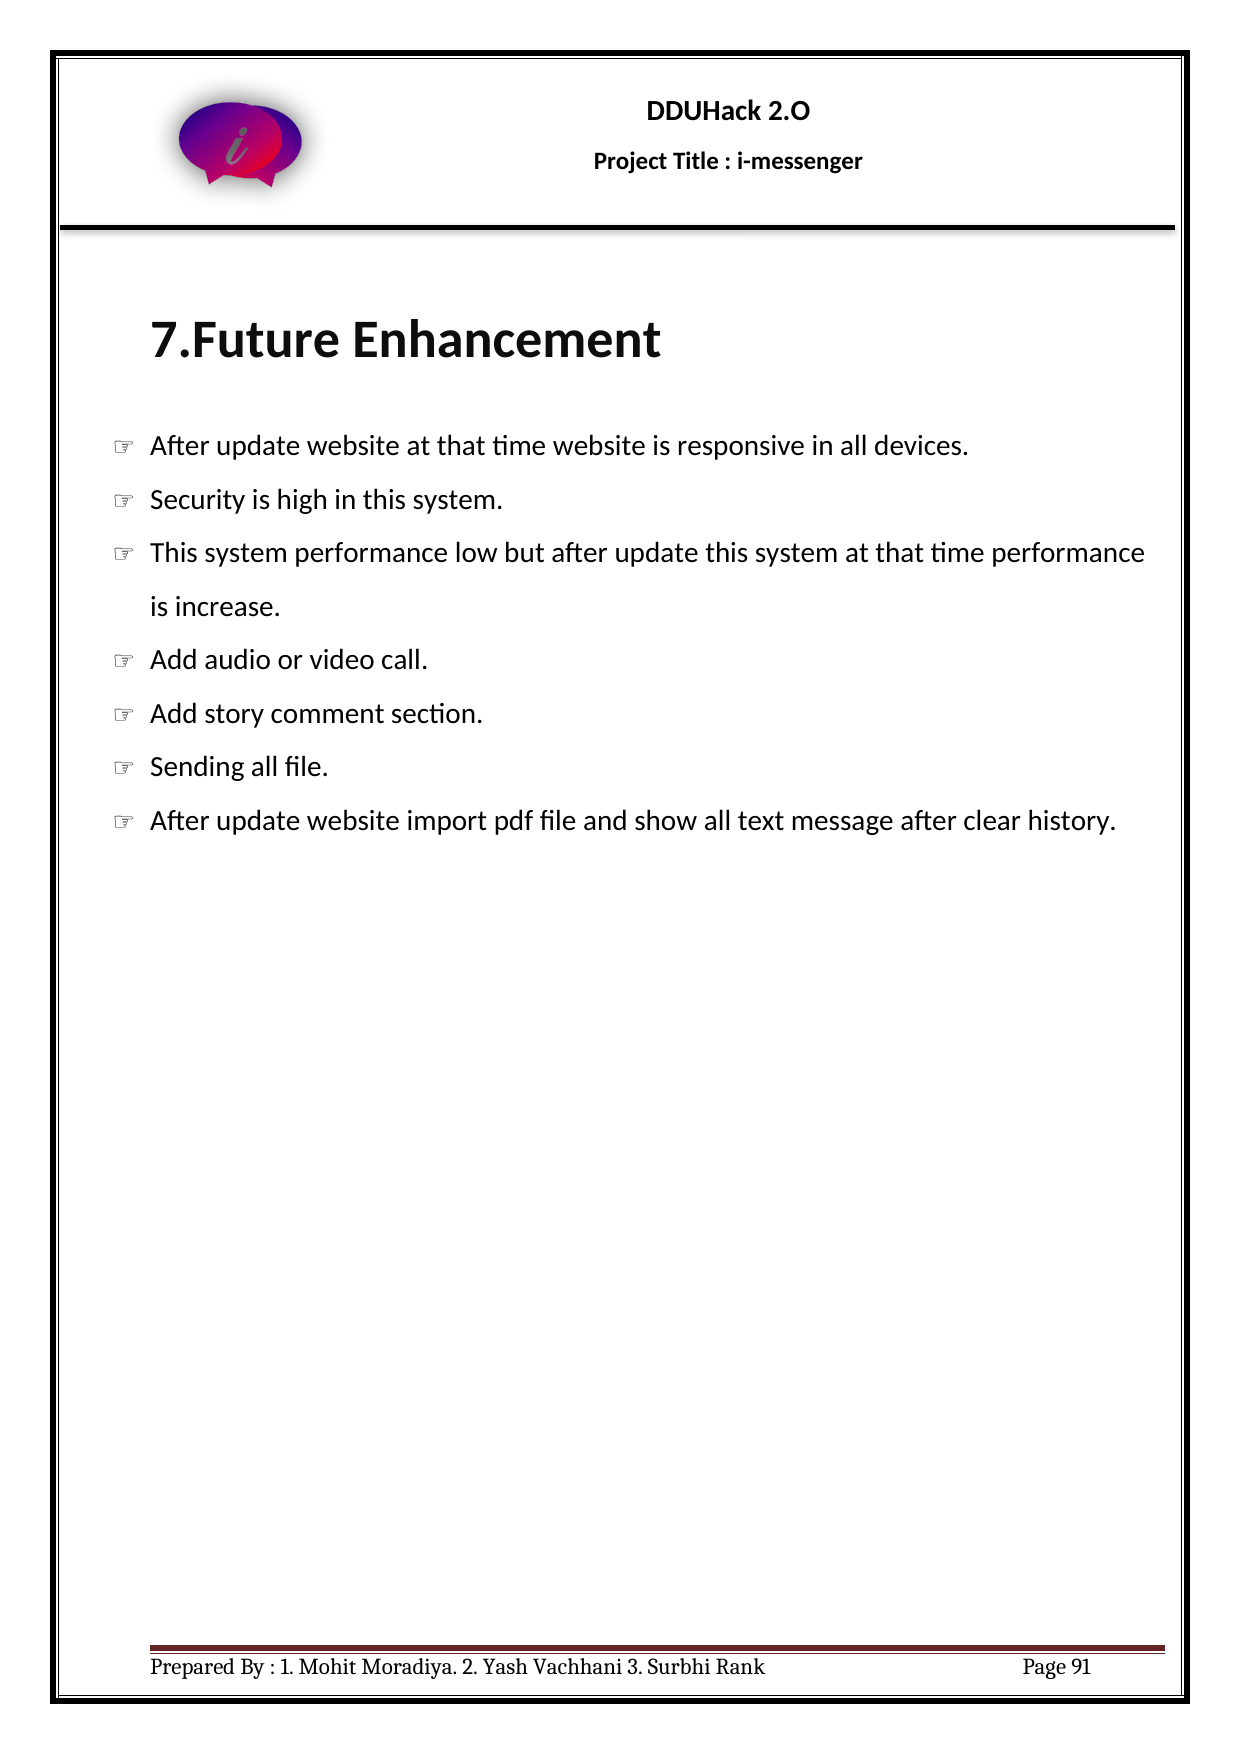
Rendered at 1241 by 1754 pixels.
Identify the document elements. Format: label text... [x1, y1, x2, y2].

list After update website import pdf file and show all text message after clear history. [112, 802, 1165, 837]
list Add audio or video call. [112, 641, 1165, 677]
list 7.Future Enhancement [150, 305, 1165, 371]
picture [171, 98, 310, 193]
list Sending all file. [112, 748, 1165, 784]
list After update website at that time website is responsive in all devices. [112, 427, 1165, 463]
list Security is high in this system. [112, 481, 1165, 517]
list This system performance low but after update this system at that time performance is increase. [112, 534, 1165, 623]
list Add story comment section. [112, 695, 1165, 730]
